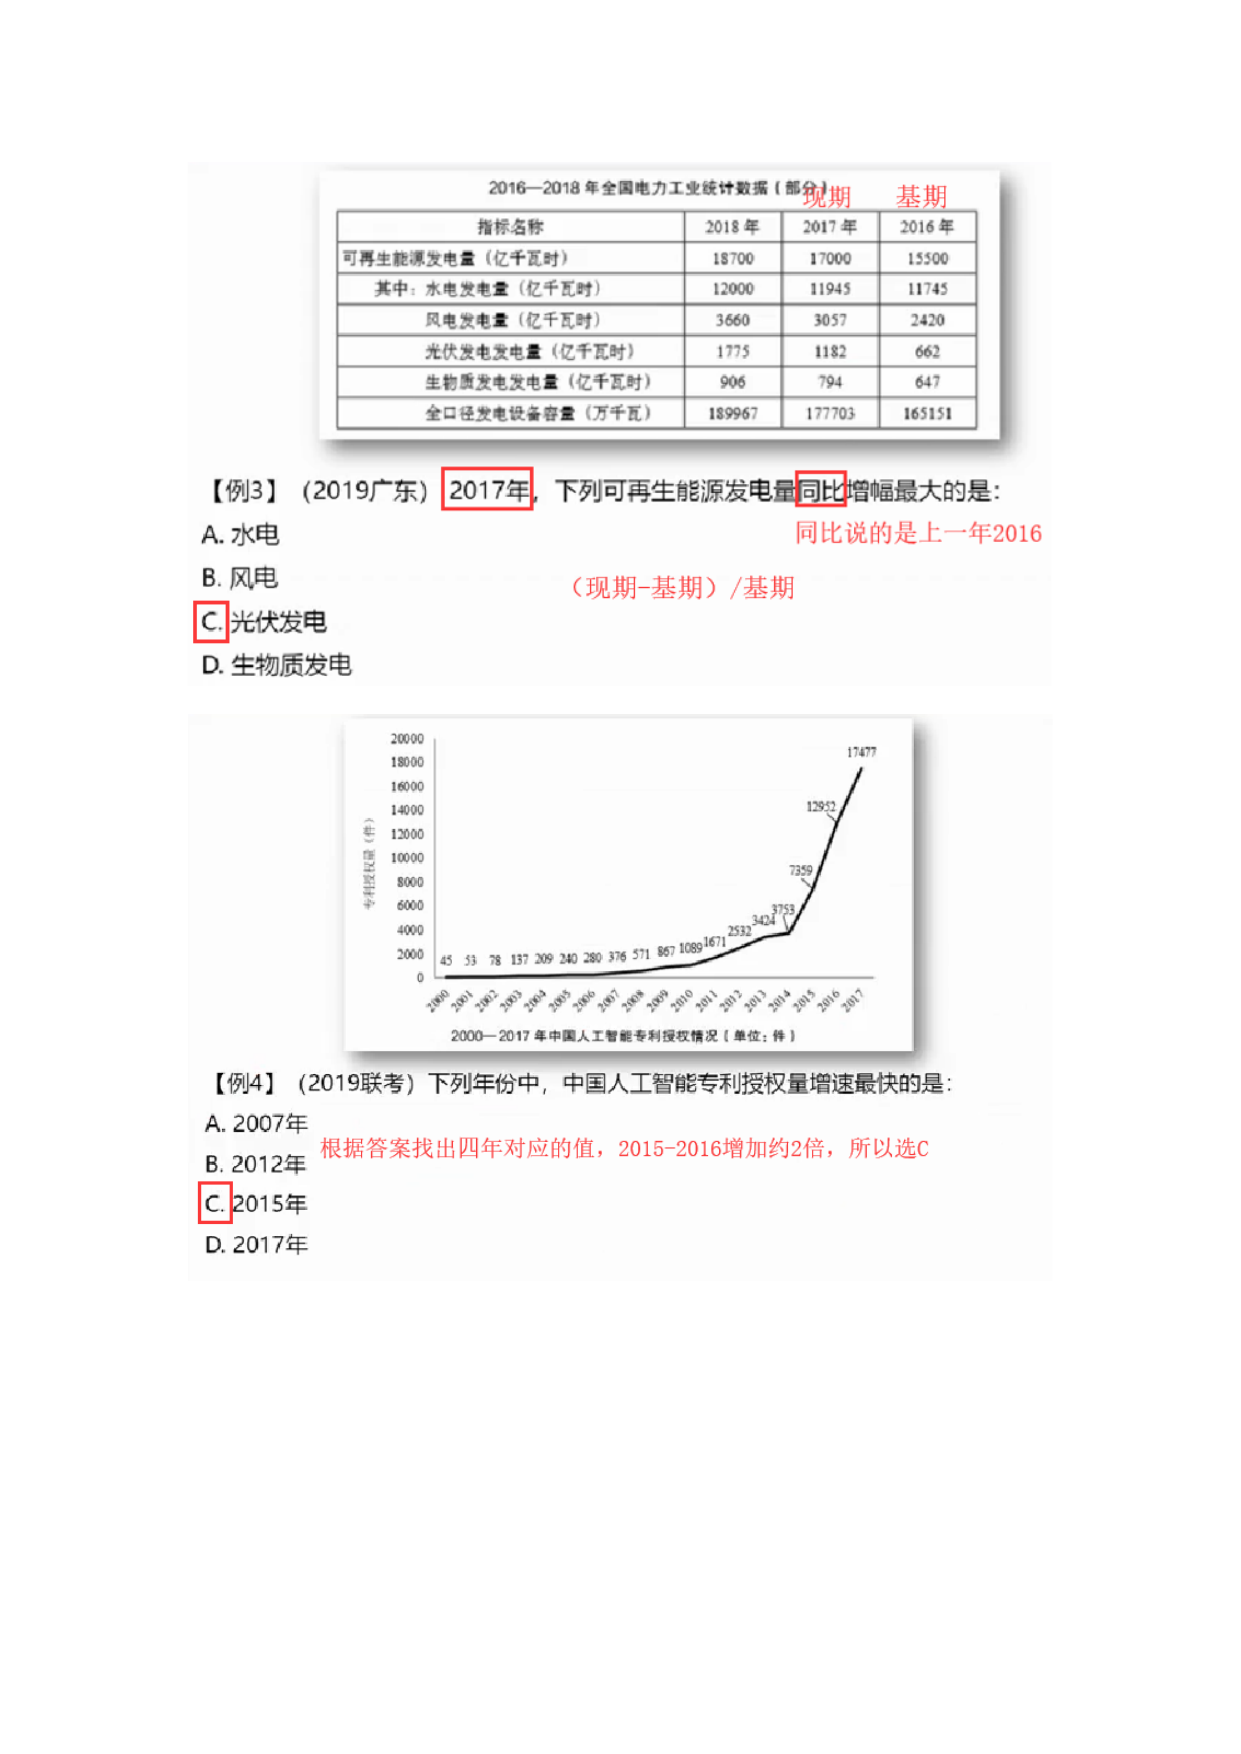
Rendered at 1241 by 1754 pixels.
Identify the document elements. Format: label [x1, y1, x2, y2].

picture [187, 714, 1053, 1281]
picture [187, 162, 1052, 686]
